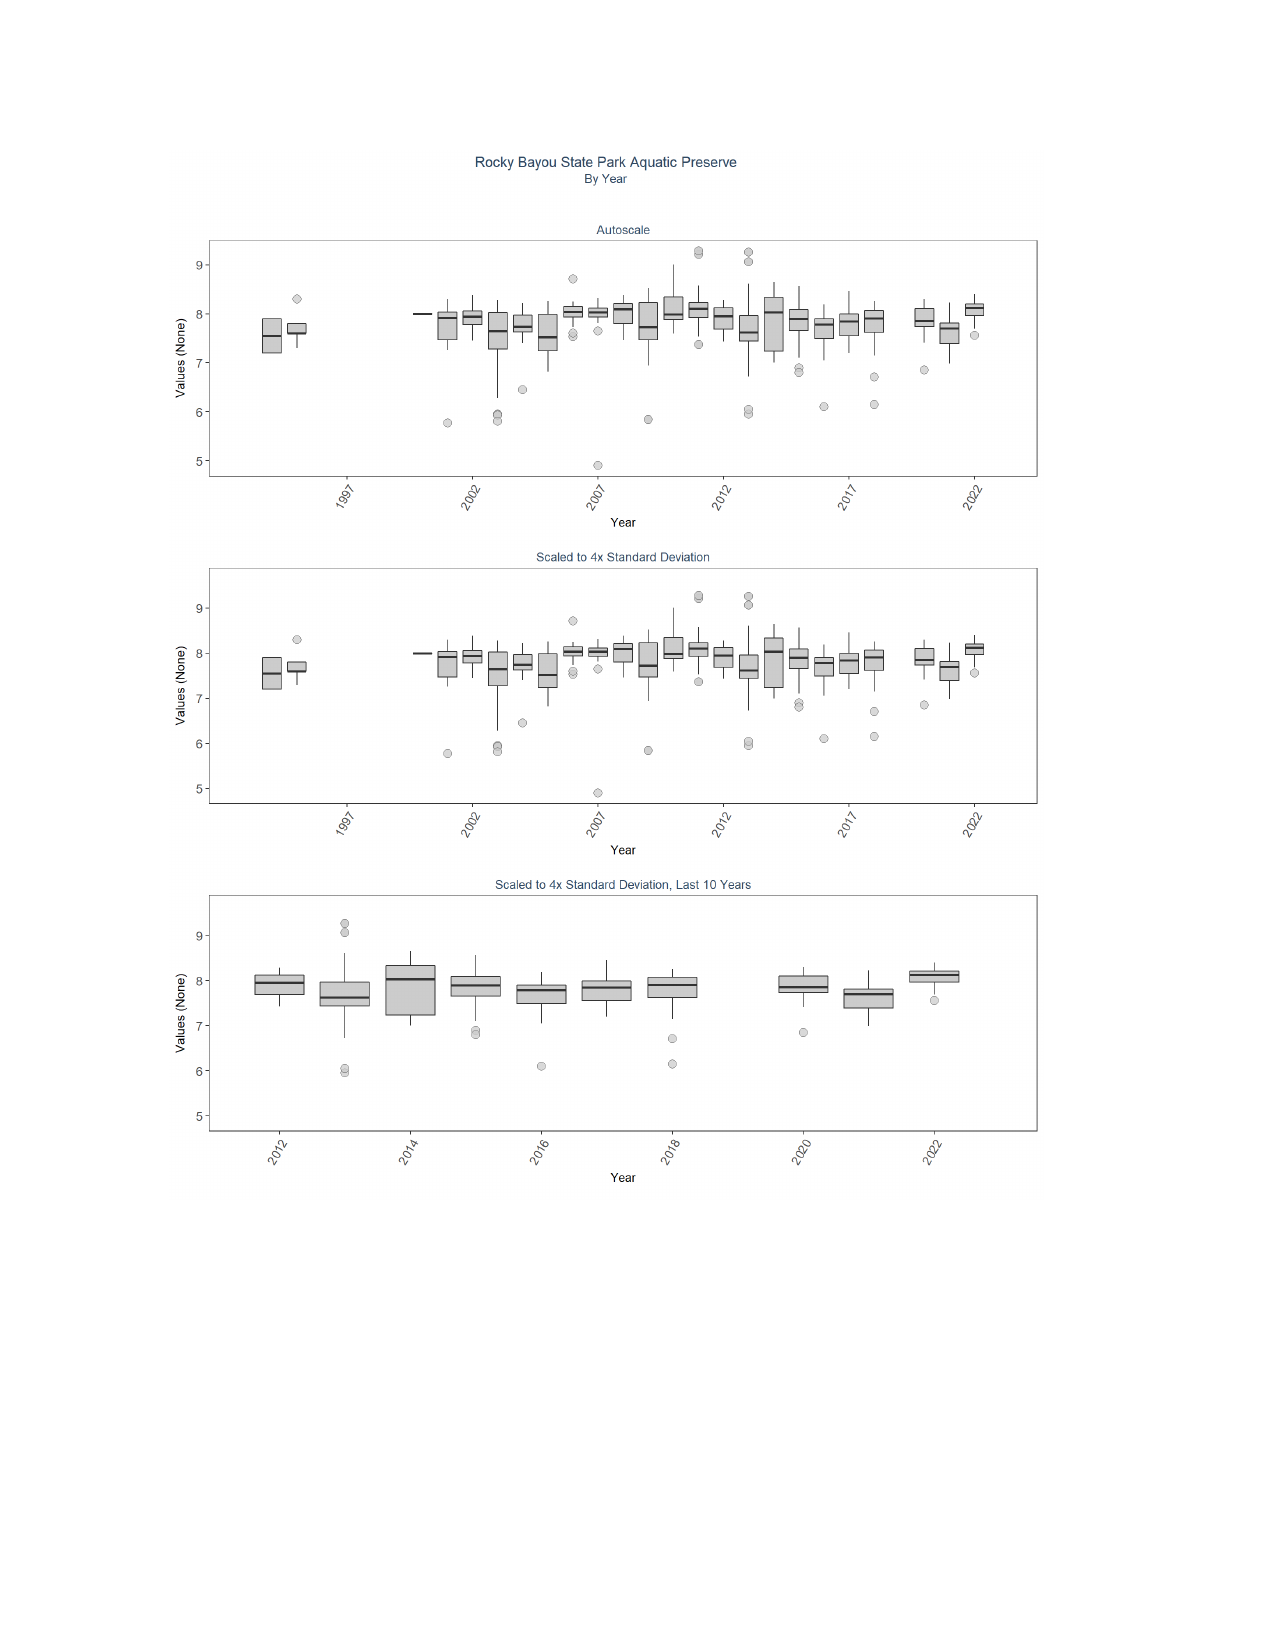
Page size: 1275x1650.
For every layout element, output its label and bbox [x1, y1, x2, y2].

picture [168, 150, 1044, 1200]
